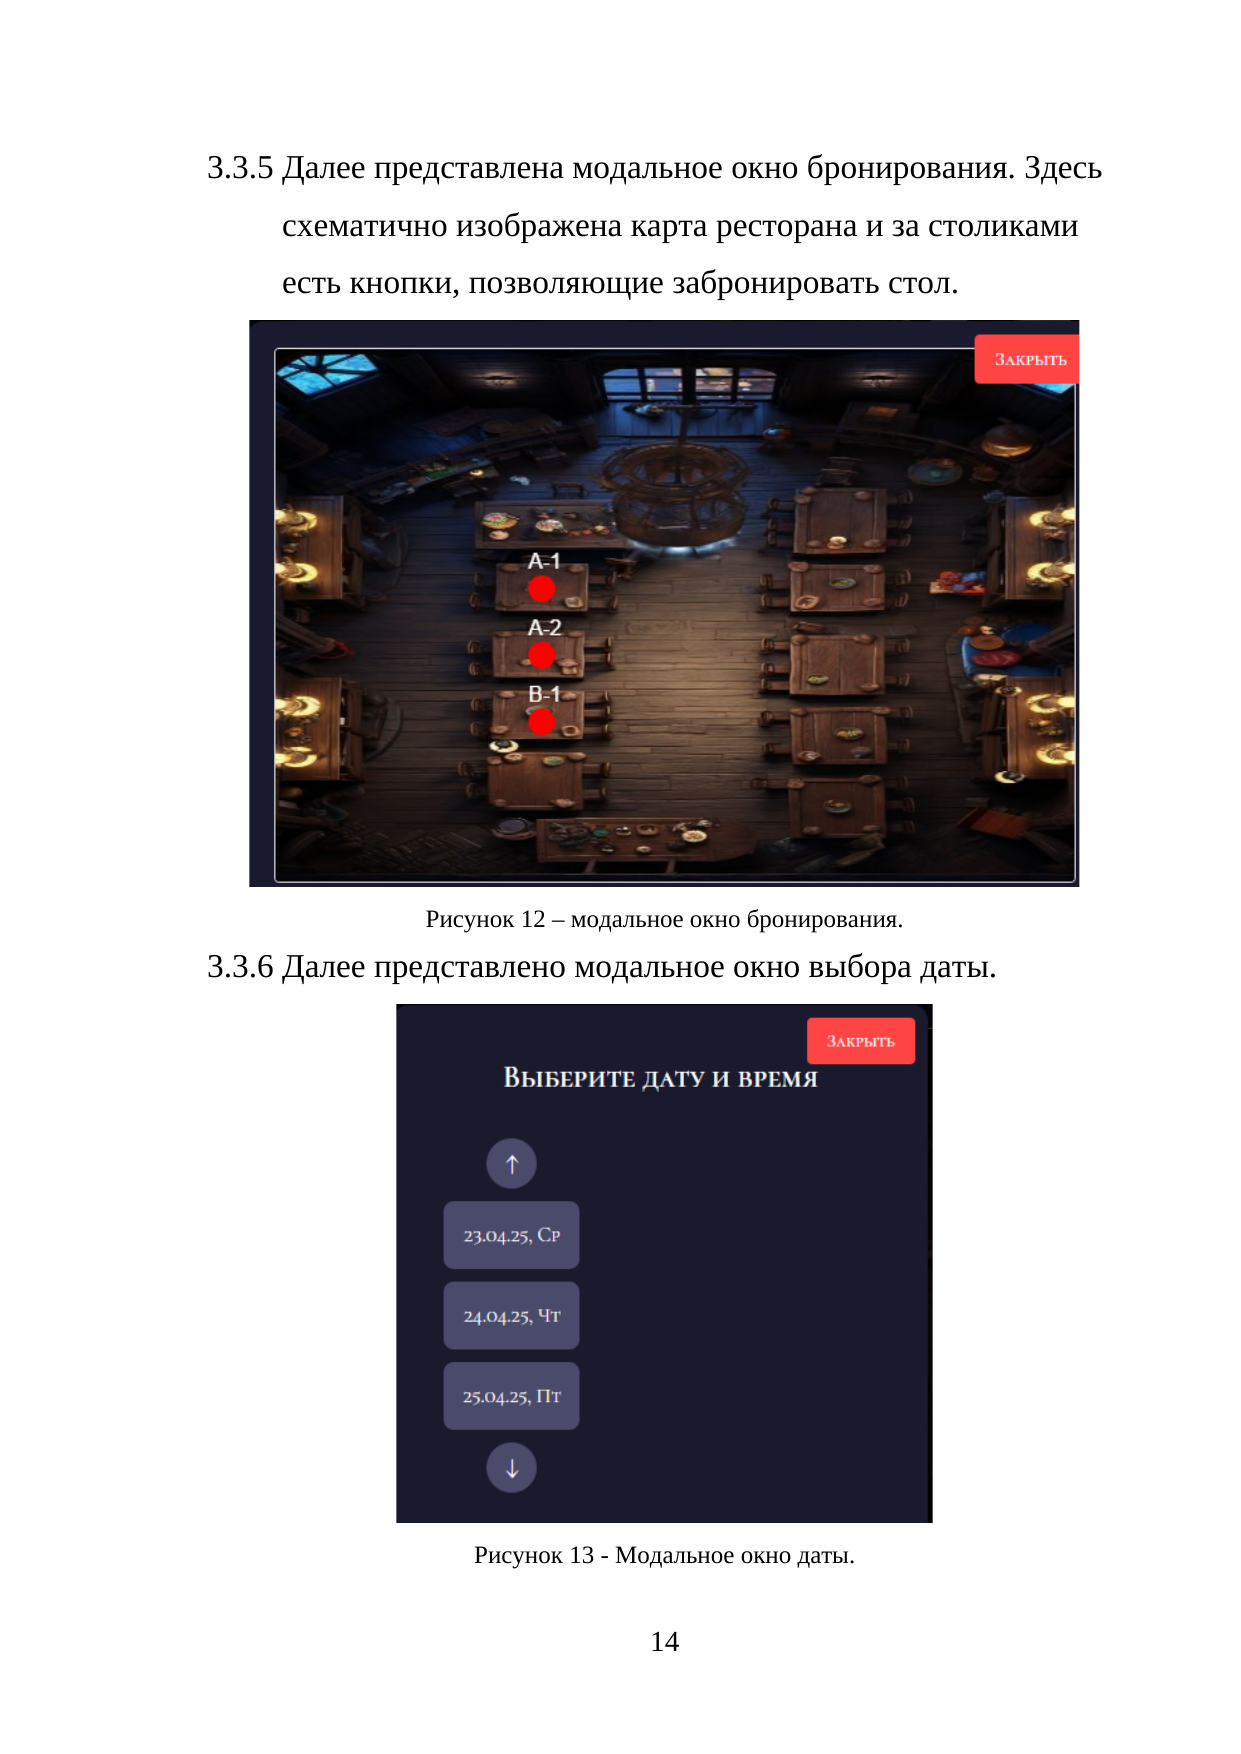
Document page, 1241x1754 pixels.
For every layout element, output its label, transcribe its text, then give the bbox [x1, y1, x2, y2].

text Рисунок – модальное окно бронирования. [207, 904, 1122, 932]
text Рисунок - Модальное окно даты. [207, 1540, 1122, 1568]
list Далее представлено модальное окно выбора даты. [207, 947, 1122, 985]
picture [249, 320, 1080, 887]
picture [396, 1004, 933, 1523]
list Далее представлена модальное окно бронирования. Здесь схематично изображена карта ресторана и за столиками есть кнопки, позволяющие забронировать стол. [207, 148, 1122, 301]
